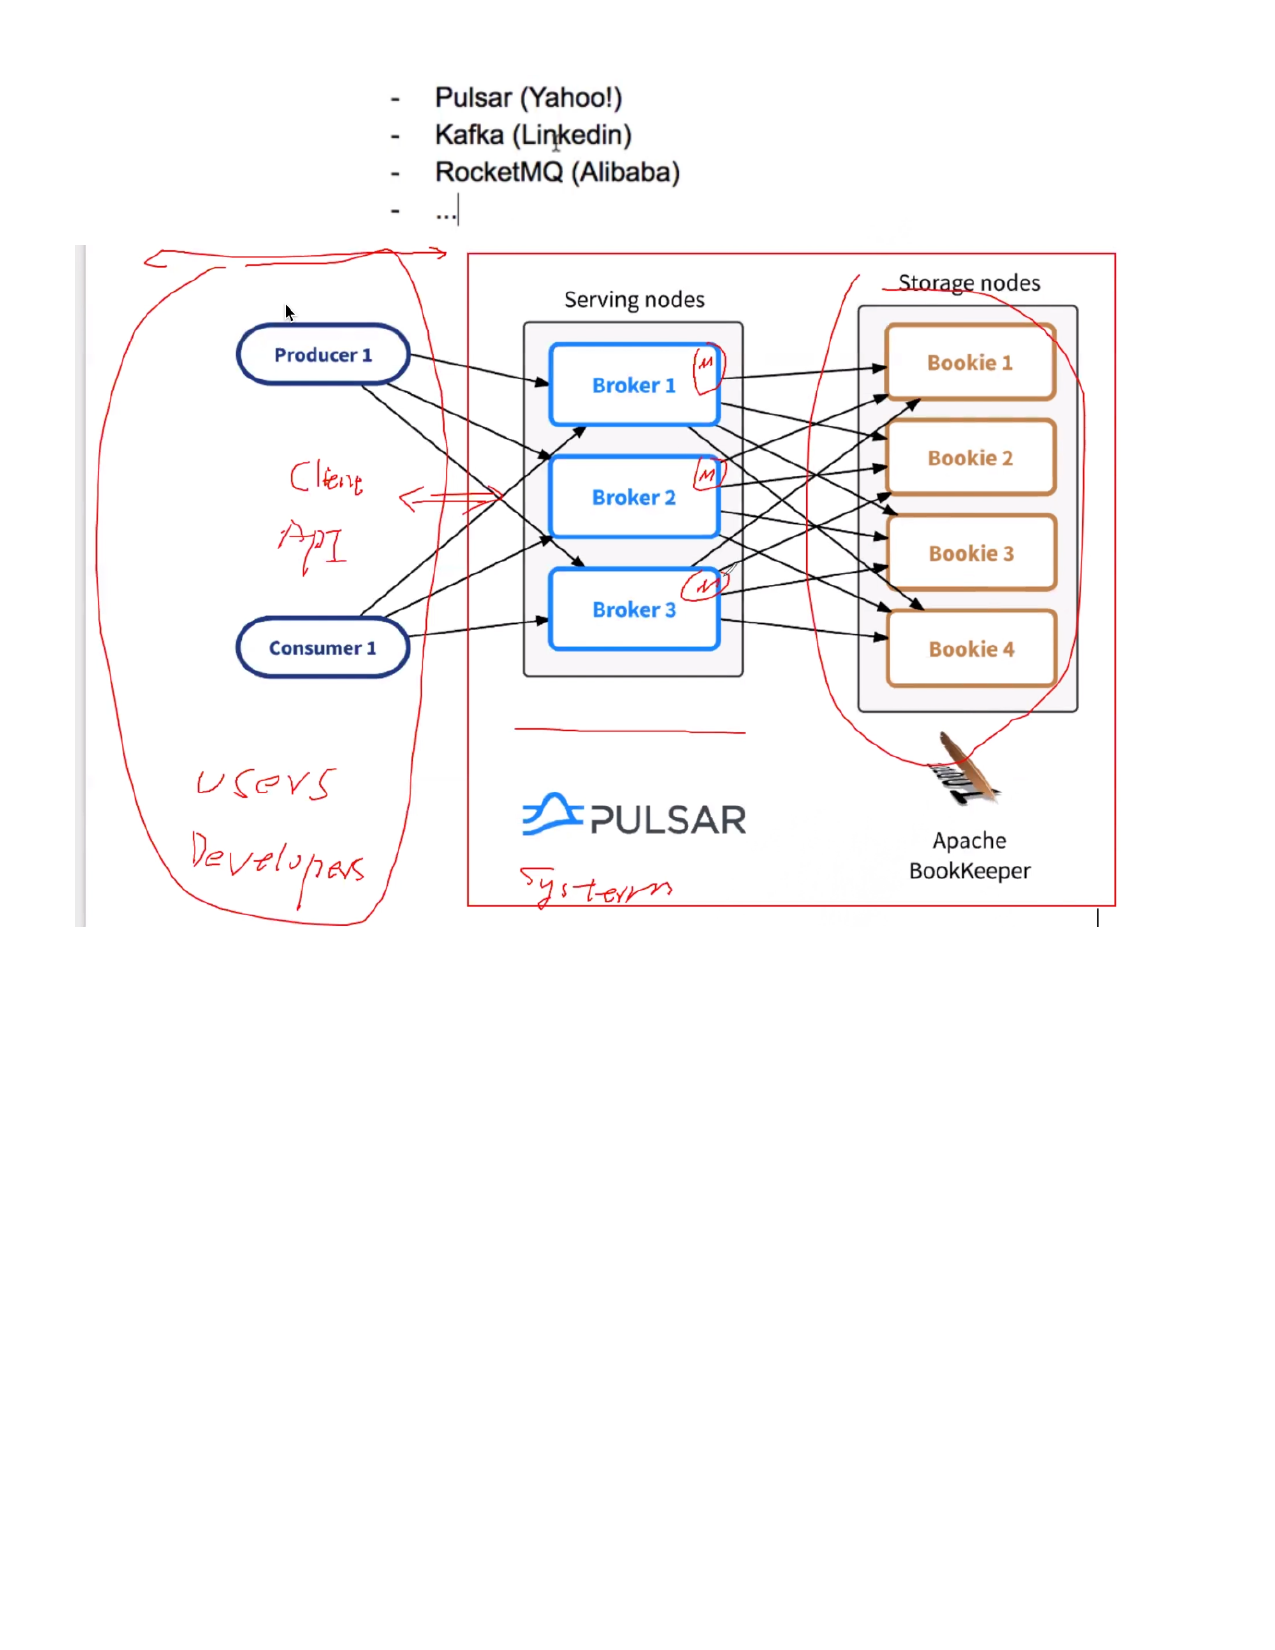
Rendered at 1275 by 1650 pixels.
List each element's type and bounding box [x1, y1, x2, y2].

picture [75, 75, 1200, 927]
